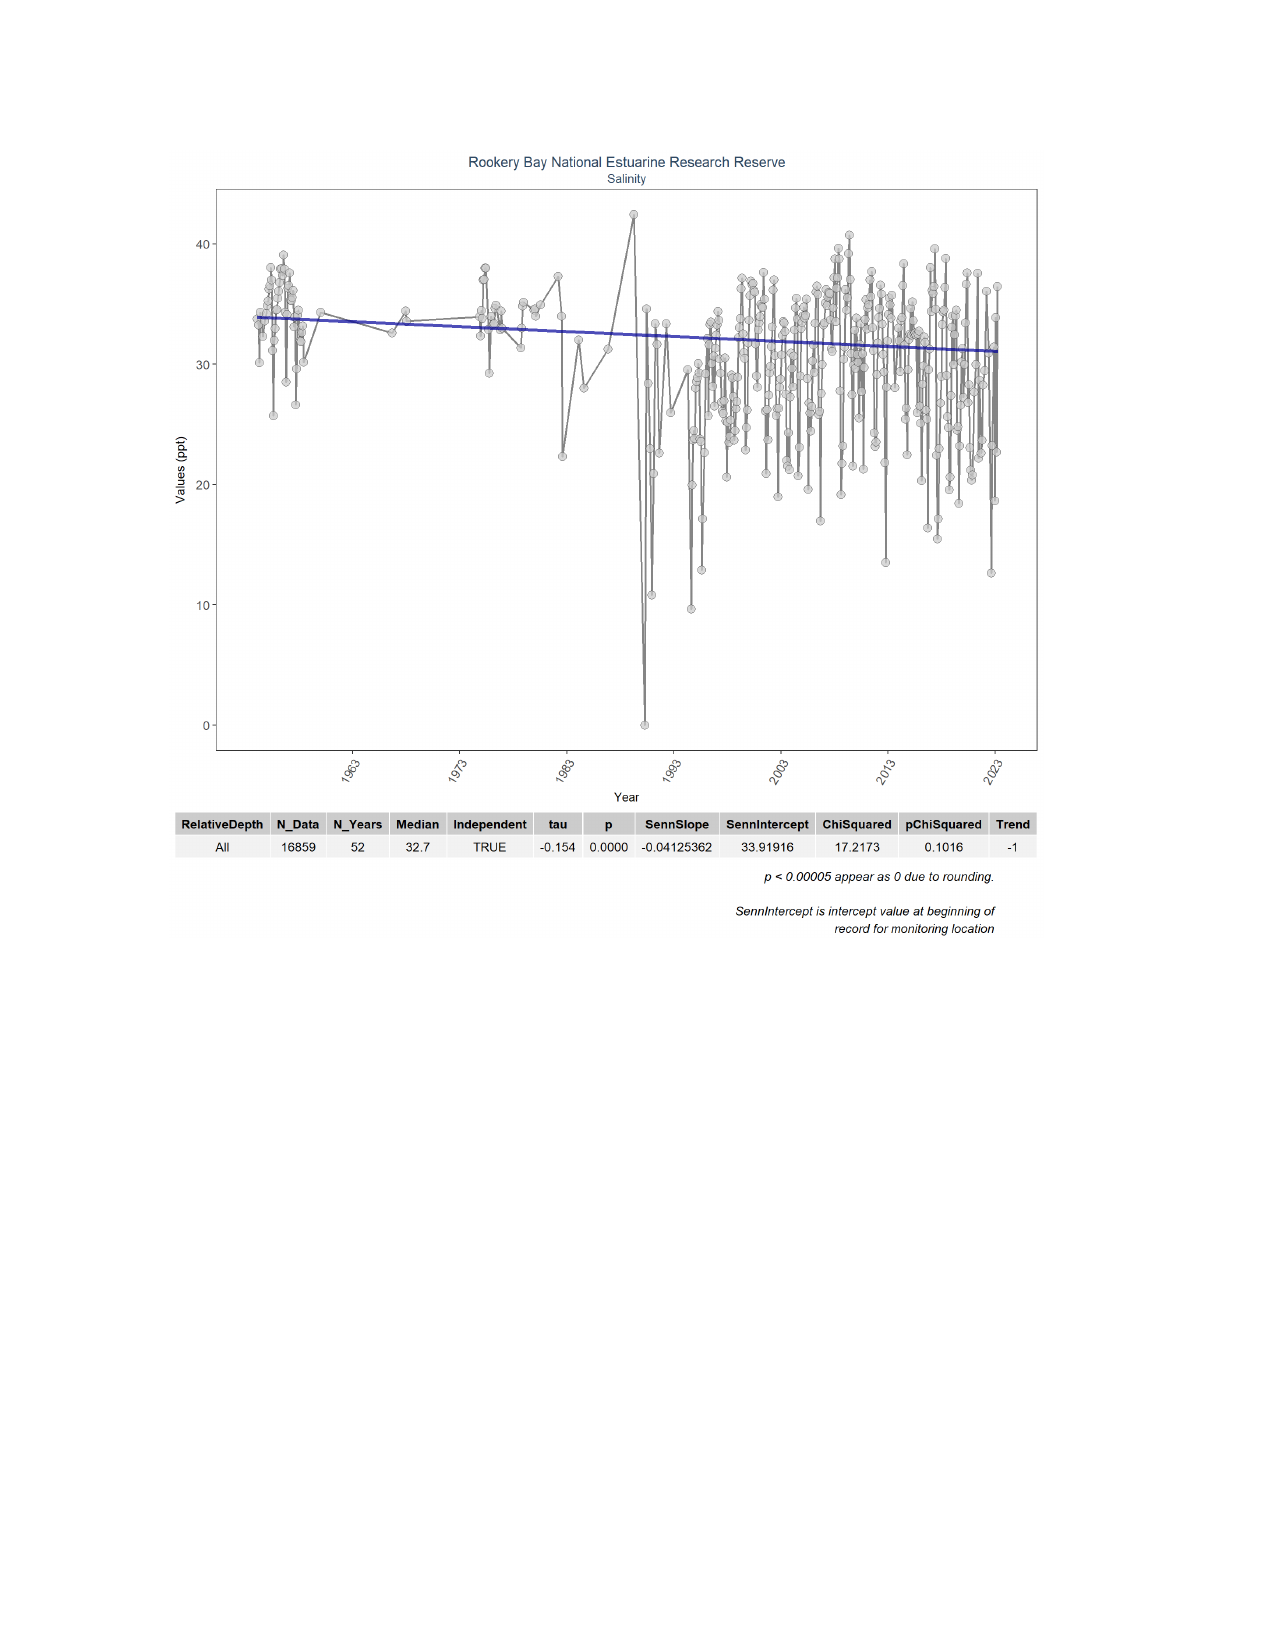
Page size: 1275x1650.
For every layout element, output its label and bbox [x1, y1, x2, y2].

picture [168, 150, 1044, 938]
